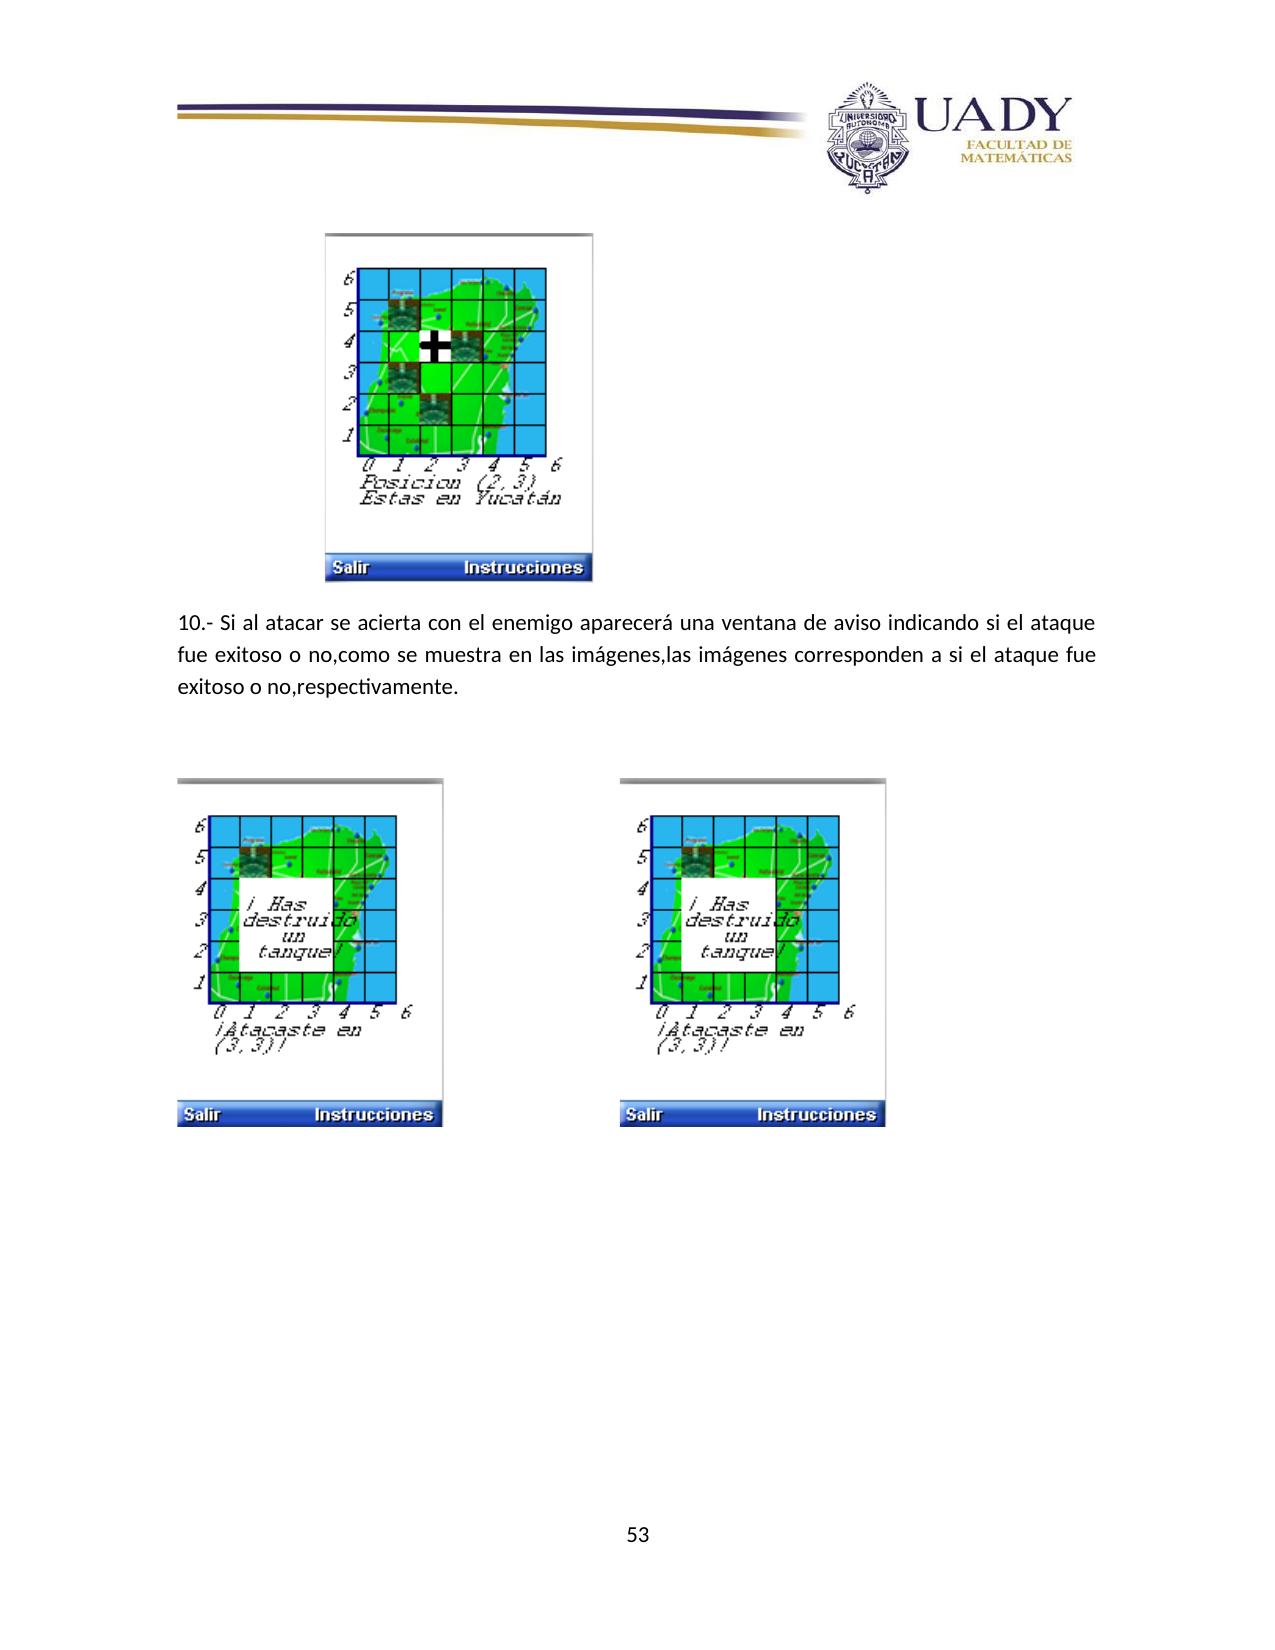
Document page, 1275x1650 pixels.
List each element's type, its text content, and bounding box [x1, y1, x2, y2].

picture [324, 233, 594, 583]
picture [619, 778, 887, 1127]
text 10.- Si al atacar se acierta con el enemigo aparecerá una ventana de aviso indicando si el ataque fue exitoso o no,como se muestra en las imágenes,las imágenes corresponden a si el ataque fue exitoso o no,respectivamente. [177, 608, 1098, 700]
picture [177, 778, 444, 1127]
picture [177, 73, 1095, 205]
